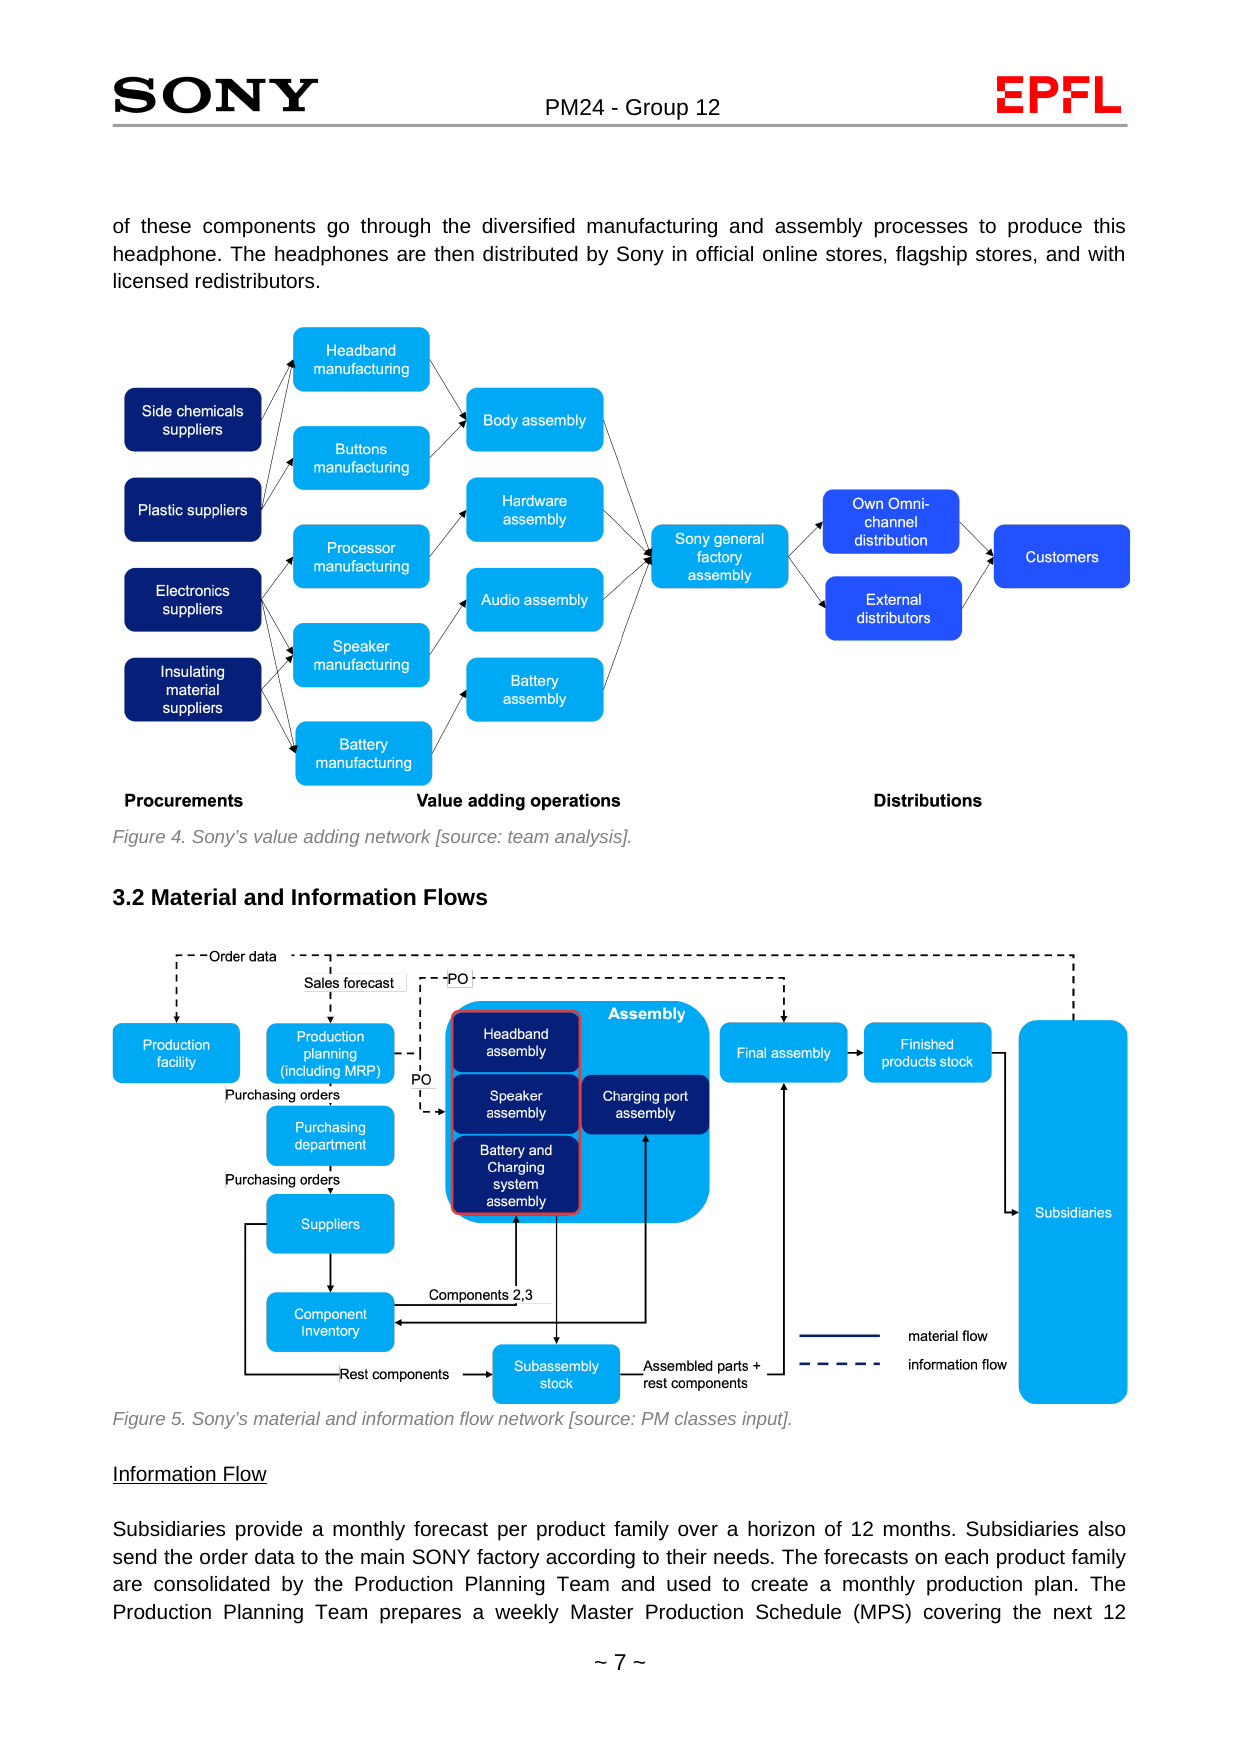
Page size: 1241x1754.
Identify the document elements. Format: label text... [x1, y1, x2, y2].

picture [112, 327, 1130, 823]
picture [1118, 1394, 1128, 1404]
subtitle 3.2 Material and Information Flows [112, 884, 1128, 911]
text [112, 214, 1128, 293]
picture [112, 941, 1128, 1404]
text Figure 4. Sony’s value adding network [source: team analysis]. [112, 826, 1128, 848]
picture [995, 75, 1123, 116]
text Figure 5. Sony’s material and information flow network [source: PM classes input]. [112, 1407, 1128, 1429]
picture [112, 75, 320, 116]
text Information Flow [112, 1462, 1128, 1486]
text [112, 1517, 1128, 1624]
